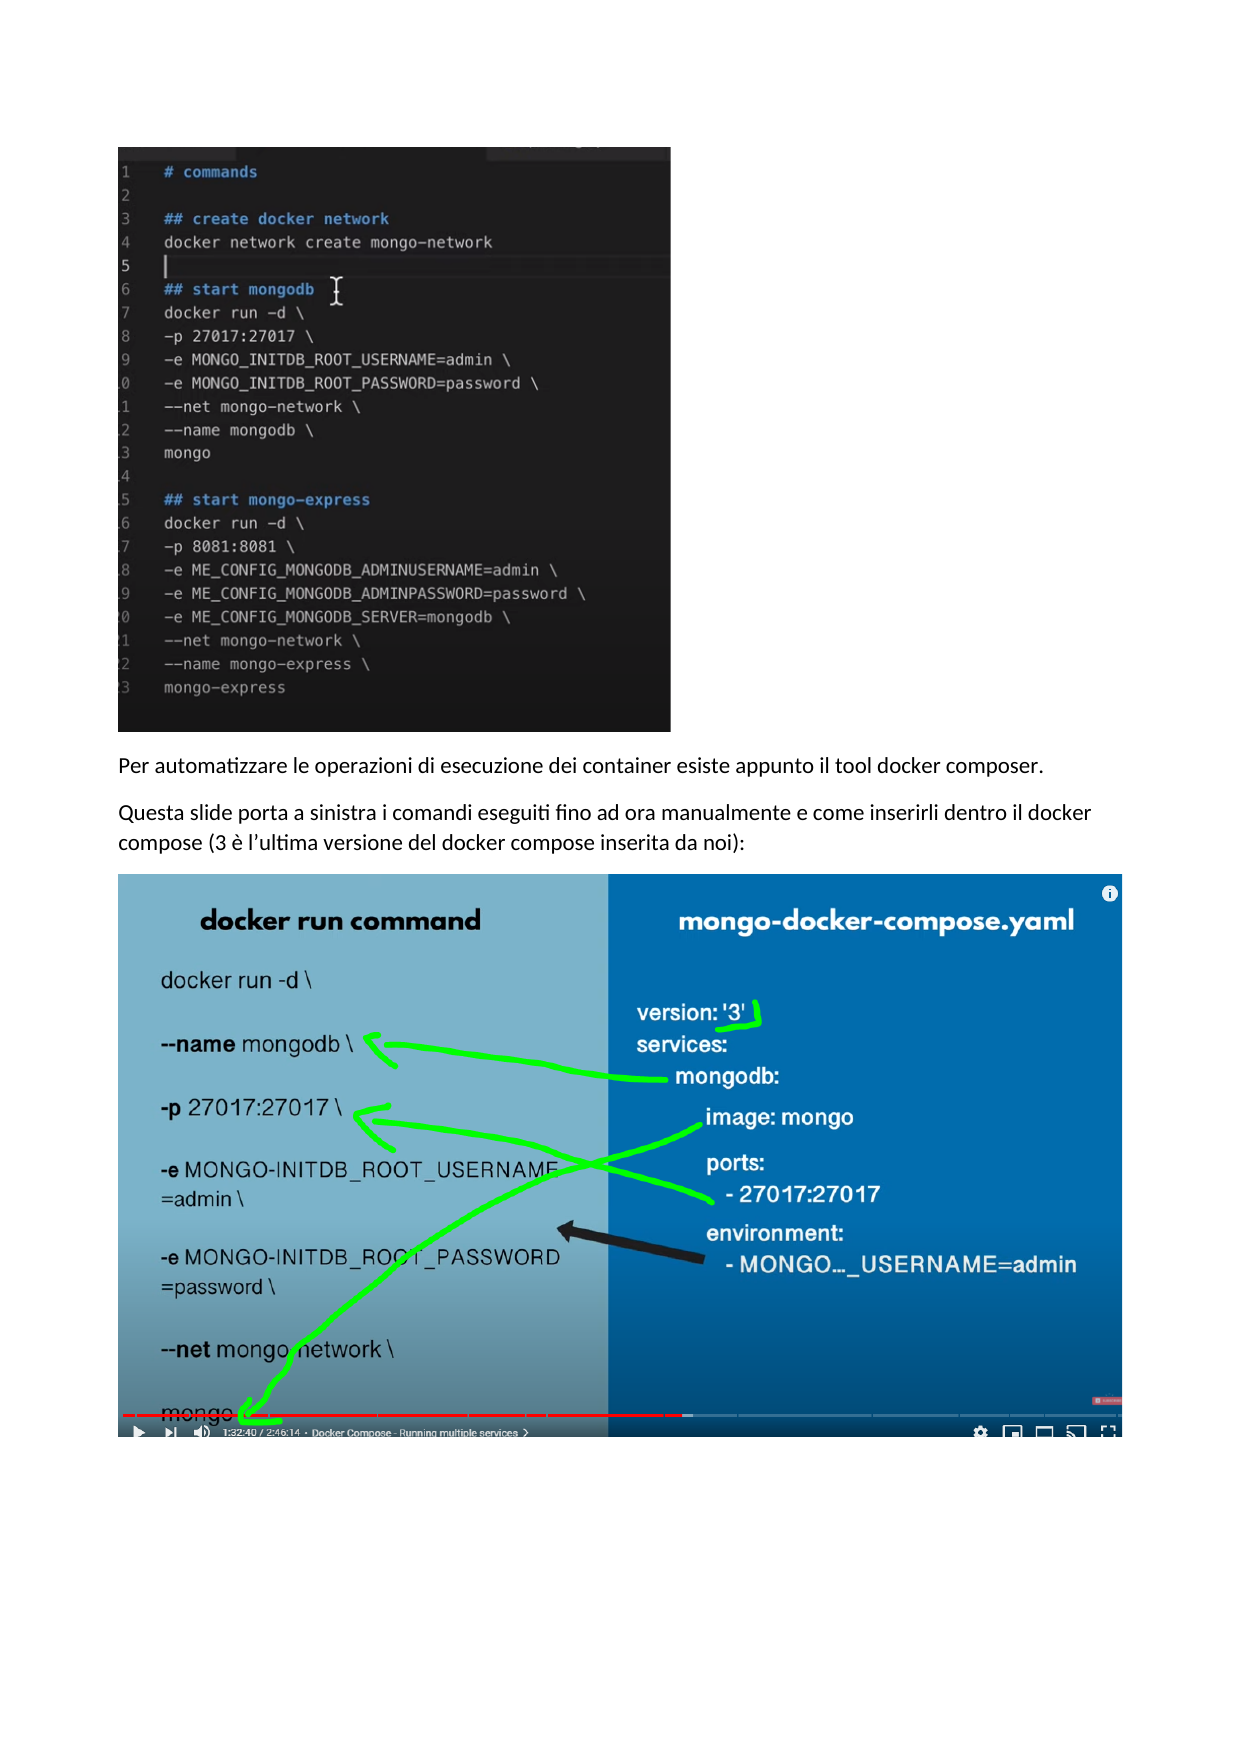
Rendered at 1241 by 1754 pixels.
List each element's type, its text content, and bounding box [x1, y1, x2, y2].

picture [118, 147, 671, 732]
picture [118, 874, 1123, 1437]
text Per automatizzare le operazioni di esecuzione dei container esiste appunto il tool docker composer. [118, 751, 1122, 779]
text Questa slide porta a sinistra i comandi eseguiti fino ad ora manualmente e come inserirli dentro il docker compose (3 è l’ultima versione del docker compose inserita da noi): [118, 798, 1122, 856]
